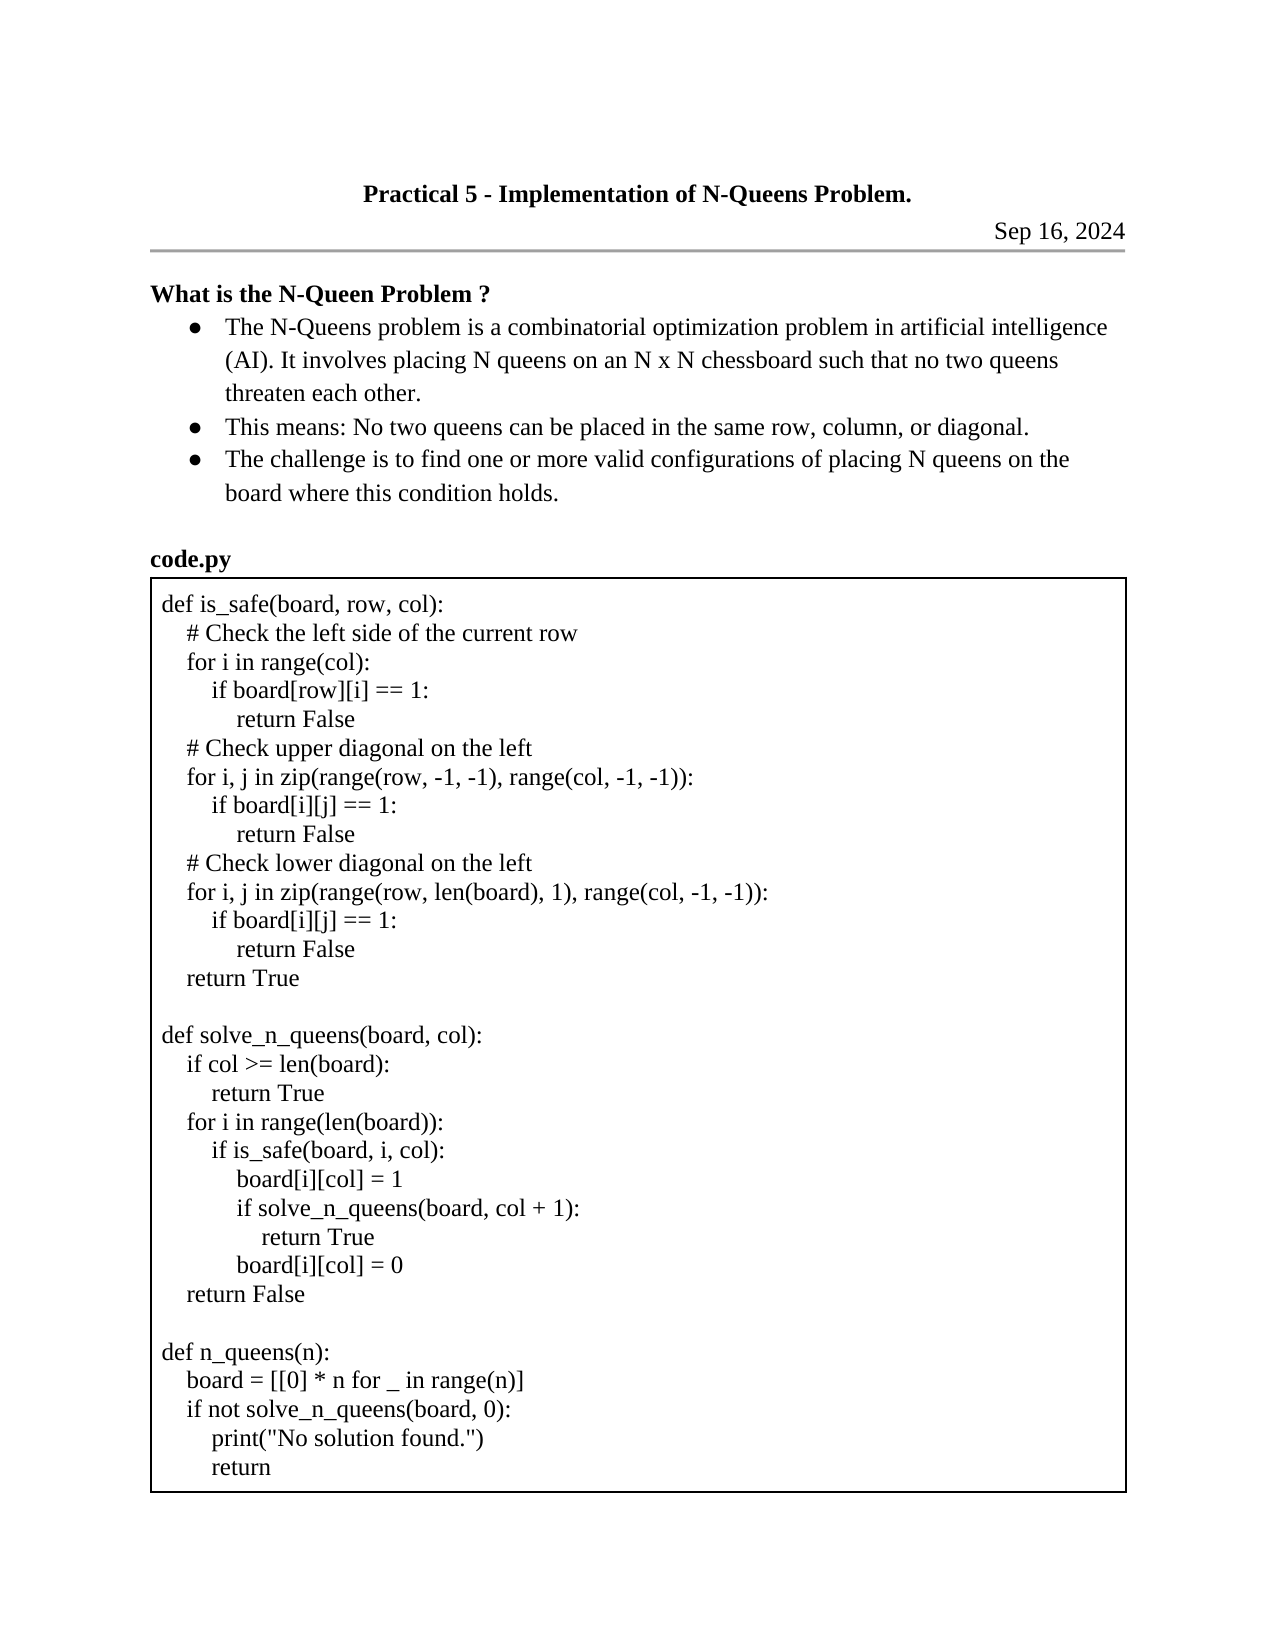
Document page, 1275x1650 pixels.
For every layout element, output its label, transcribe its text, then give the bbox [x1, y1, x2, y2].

list The N-Queens problem is a combinatorial optimization problem in artificial intelligence (AI). It involves placing N queens on an N x N chessboard such that no two queens threaten each other. [187, 312, 1125, 407]
text Sep 16, 2024 [150, 216, 1125, 245]
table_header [152, 579, 1125, 1491]
subtitle Practical 5 - Implementation of N-Queens Problem. [150, 179, 1125, 208]
list This means: No two queens can be placed in the same row, column, or diagonal. [187, 412, 1125, 440]
list The challenge is to find one or more valid configurations of placing N queens on the board where this condition holds. [187, 444, 1125, 506]
text What is the N-Queen Problem ? [150, 279, 1125, 308]
text code.py [150, 544, 1125, 572]
